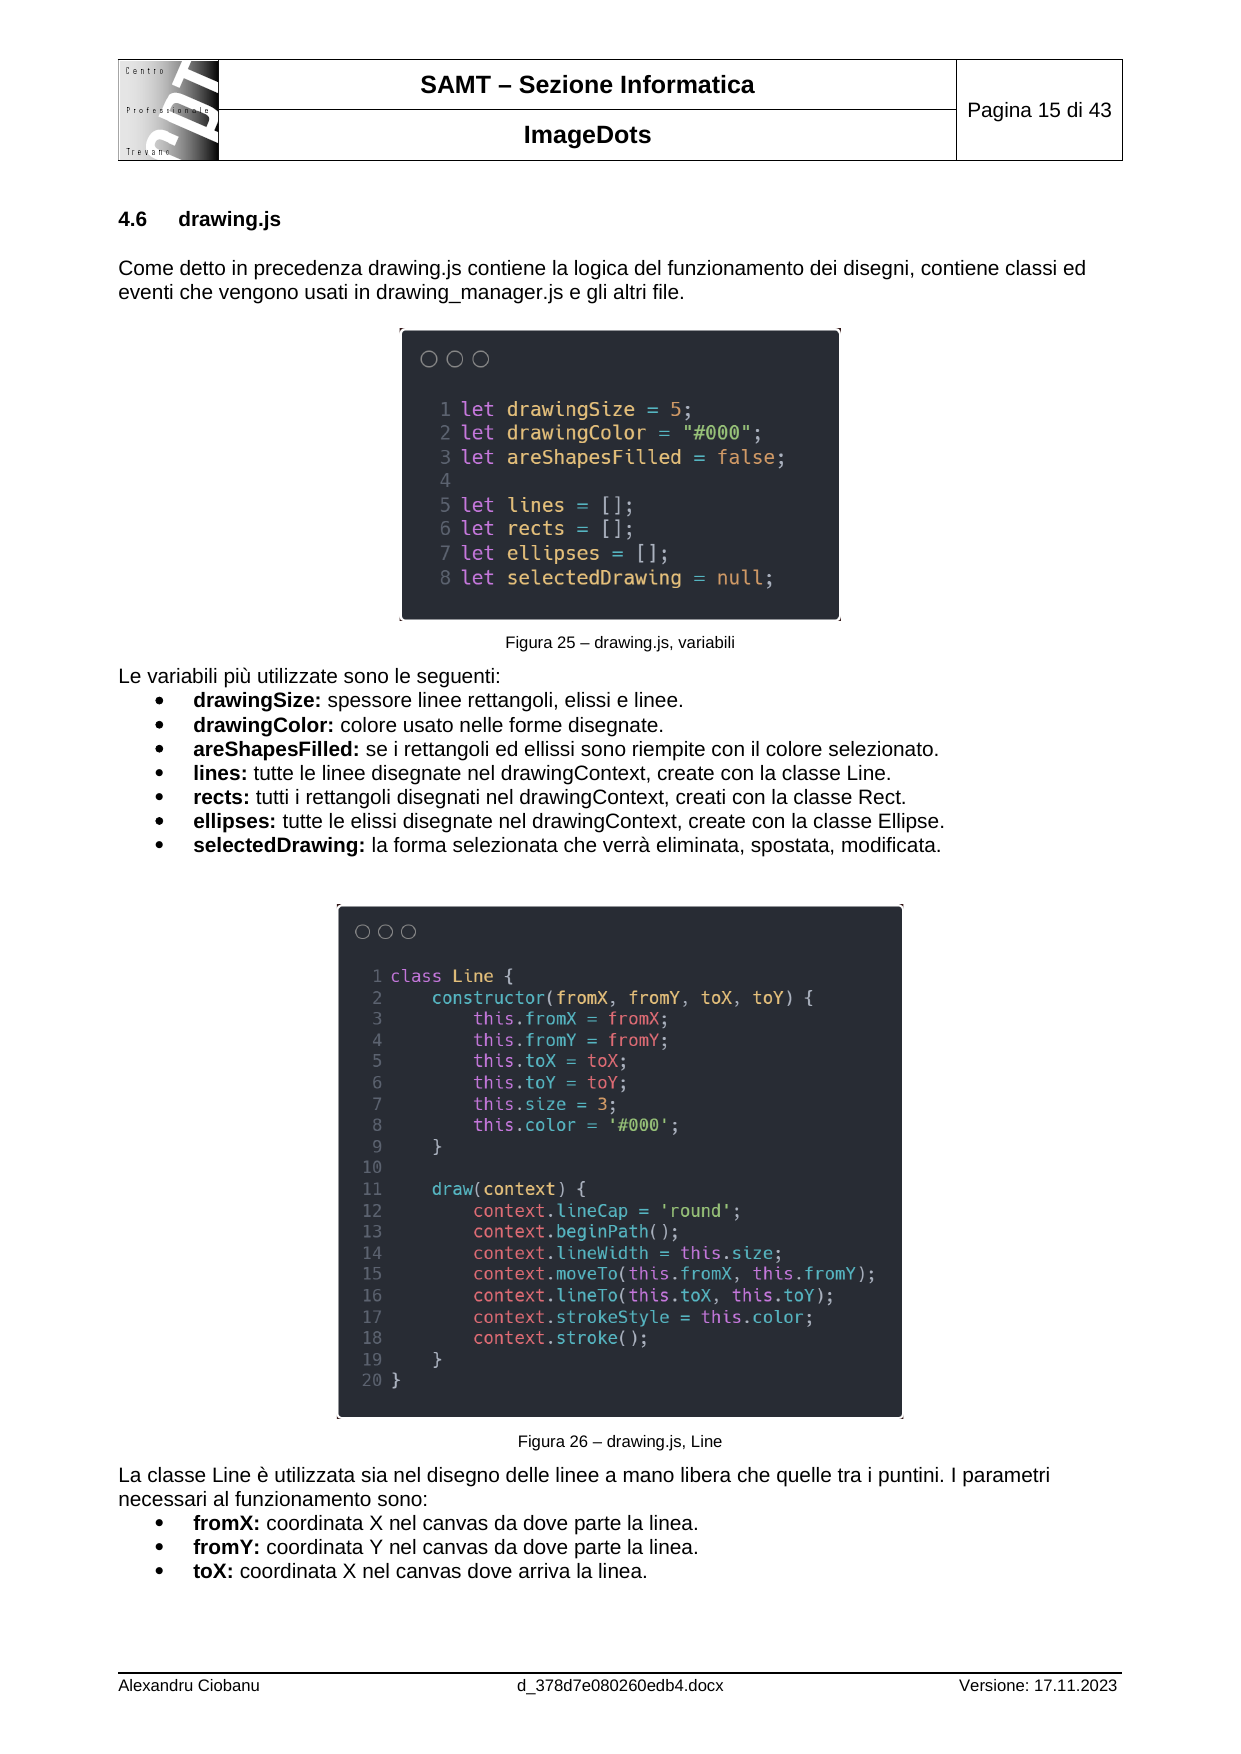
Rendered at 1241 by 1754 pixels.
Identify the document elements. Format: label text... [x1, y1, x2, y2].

text Figura 26 – drawing.js, Line [118, 1431, 1122, 1451]
list ellipses: tutte le elissi disegnate nel drawingContext, create con la classe Ellipse. [156, 809, 1122, 833]
list fromY: coordinata Y nel canvas da dove parte la linea. [156, 1535, 1122, 1559]
picture [336, 904, 904, 1419]
text La classe Line è utilizzata sia nel disegno delle linee a mano libera che quelle tra i puntini. I parametri necessari al funzionamento sono: [118, 1463, 1122, 1511]
subtitle drawing.js [118, 207, 1122, 231]
text Le variabili più utilizzate sono le seguenti: [118, 664, 1122, 688]
text Figura 25 – drawing.js, variabili [118, 633, 1122, 652]
list lines: tutte le linee disegnate nel drawingContext, create con la classe Line. [156, 761, 1122, 784]
list toX: coordinata X nel canvas dove arriva la linea. [156, 1559, 1122, 1583]
text Come detto in precedenza drawing.js contiene la logica del funzionamento dei disegni, contiene classi ed eventi che vengono usati in drawing_manager.js e gli altri file. [118, 256, 1122, 304]
list rects: tutti i rettangoli disegnati nel drawingContext, creati con la classe Rect. [156, 784, 1122, 809]
list areShapesFilled: se i rettangoli ed ellissi sono riempite con il colore selezionato. [156, 736, 1122, 761]
picture [399, 327, 841, 621]
list selectedDrawing: la forma selezionata che verrà eliminata, spostata, modificata. [156, 833, 1122, 857]
list drawingColor: colore usato nelle forme disegnate. [156, 712, 1122, 736]
list drawingSize: spessore linee rettangoli, elissi e linee. [156, 688, 1122, 712]
list fromX: coordinata X nel canvas da dove parte la linea. [156, 1511, 1122, 1535]
picture [118, 60, 219, 160]
